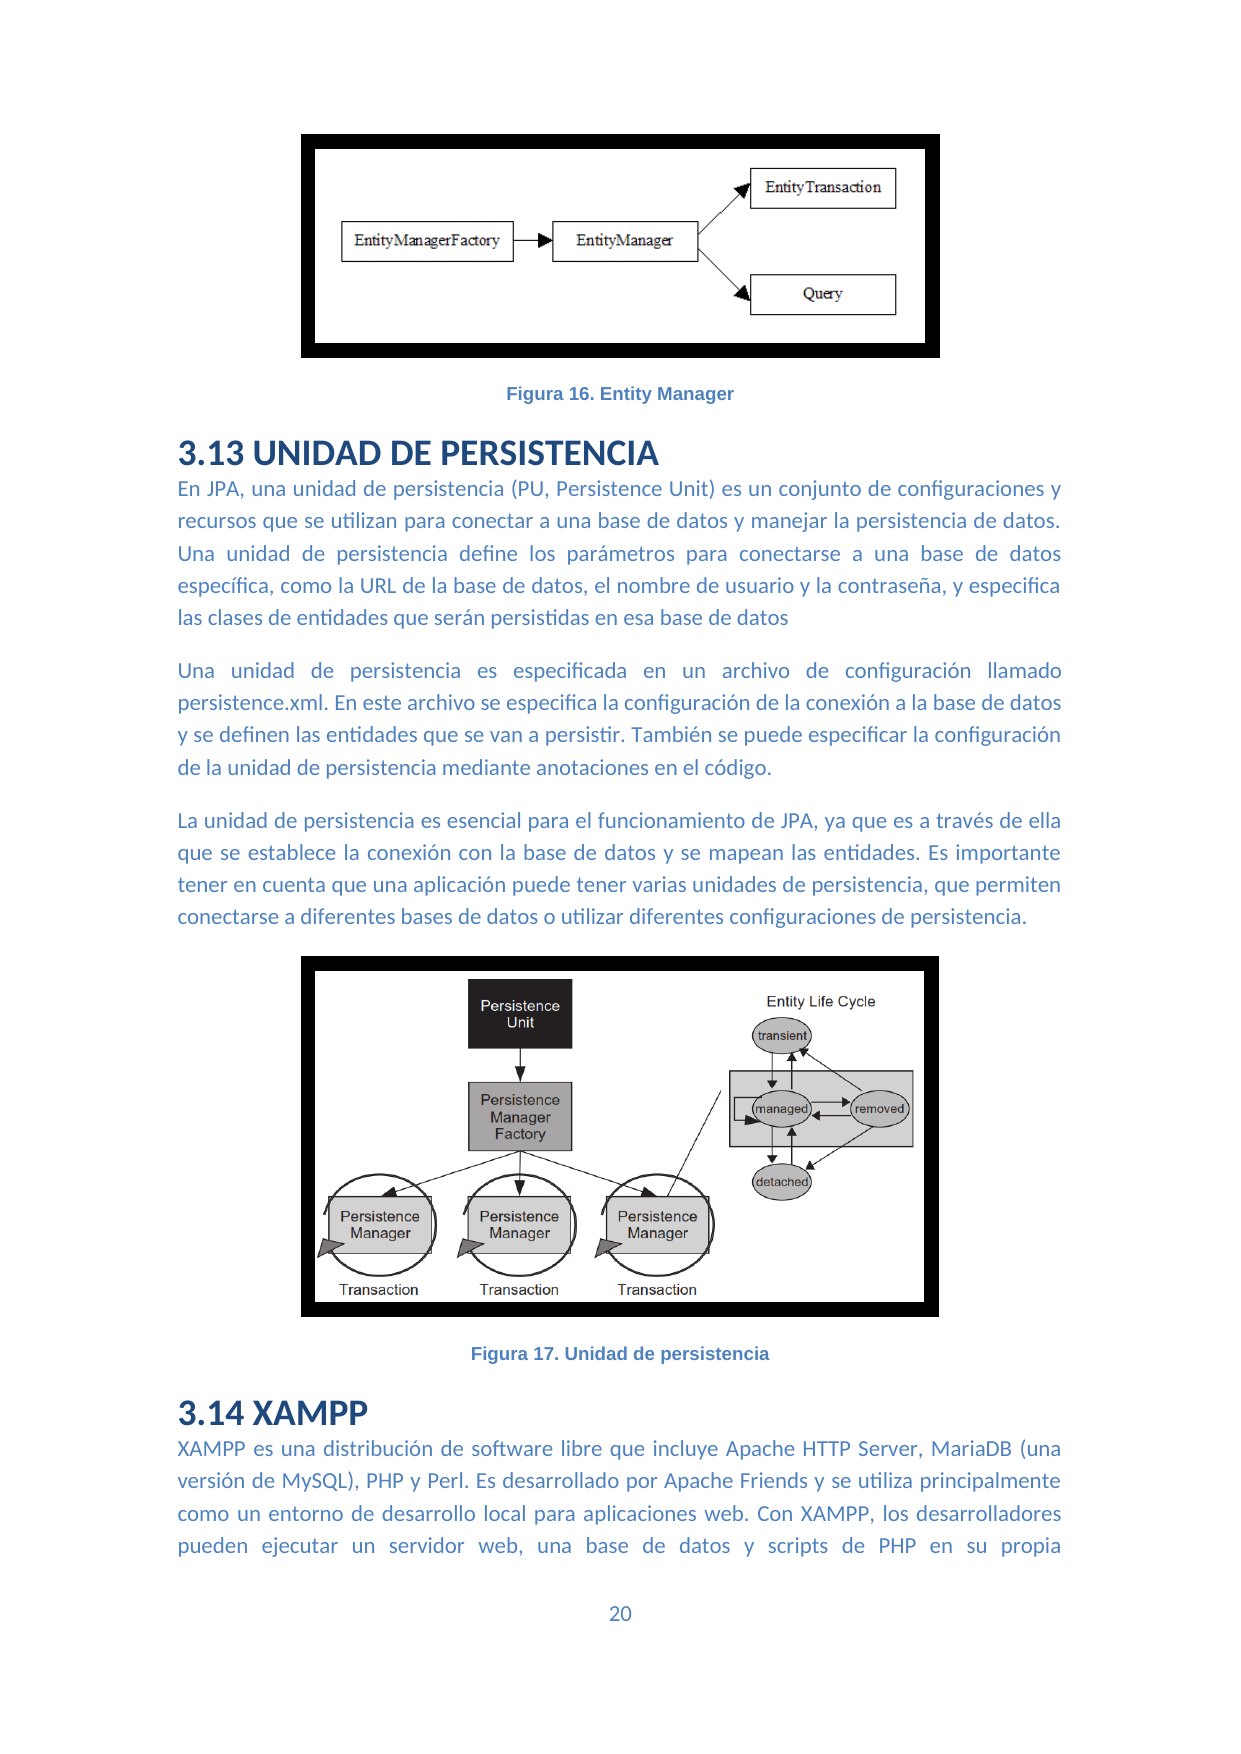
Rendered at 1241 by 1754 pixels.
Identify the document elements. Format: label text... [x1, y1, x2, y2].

text La unidad de persistencia es esencial para el funcionamiento de JPA, ya que es a través de ella que se establece la conexión con la base de datos y se mapean las entidades. Es importante tener en cuenta que una aplicación puede tener varias unidades de persistencia, que permiten conectarse a diferentes bases de datos o utilizar diferentes configuraciones de persistencia. [177, 806, 1063, 930]
picture [315, 971, 924, 1302]
subtitle UNIDAD DE PERSISTENCIA [177, 429, 1063, 474]
subtitle XAMPP [177, 1389, 1063, 1434]
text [177, 1434, 1063, 1559]
text En JPA, una unidad de persistencia (PU, Persistence Unit) es un conjunto de configuraciones y recursos que se utilizan para conectar a una base de datos y manejar la persistencia de datos. Una unidad de persistencia define los parámetros para conectarse a una base de datos específica, como la URL de la base de datos, el nombre de usuario y la contraseña, y especifica las clases de entidades que serán persistidas en esa base de datos [177, 474, 1063, 631]
picture [315, 149, 925, 343]
text Figura 16. Entity Manager [177, 383, 1063, 404]
text Una unidad de persistencia es especificada en un archivo de configuración llamado persistence.xml. En este archivo se especifica la configuración de la conexión a la base de datos y se definen las entidades que se van a persistir. También se puede especificar la configuración de la unidad de persistencia mediante anotaciones en el código. [177, 656, 1063, 781]
text Figura 17. Unidad de persistencia [177, 1343, 1063, 1364]
